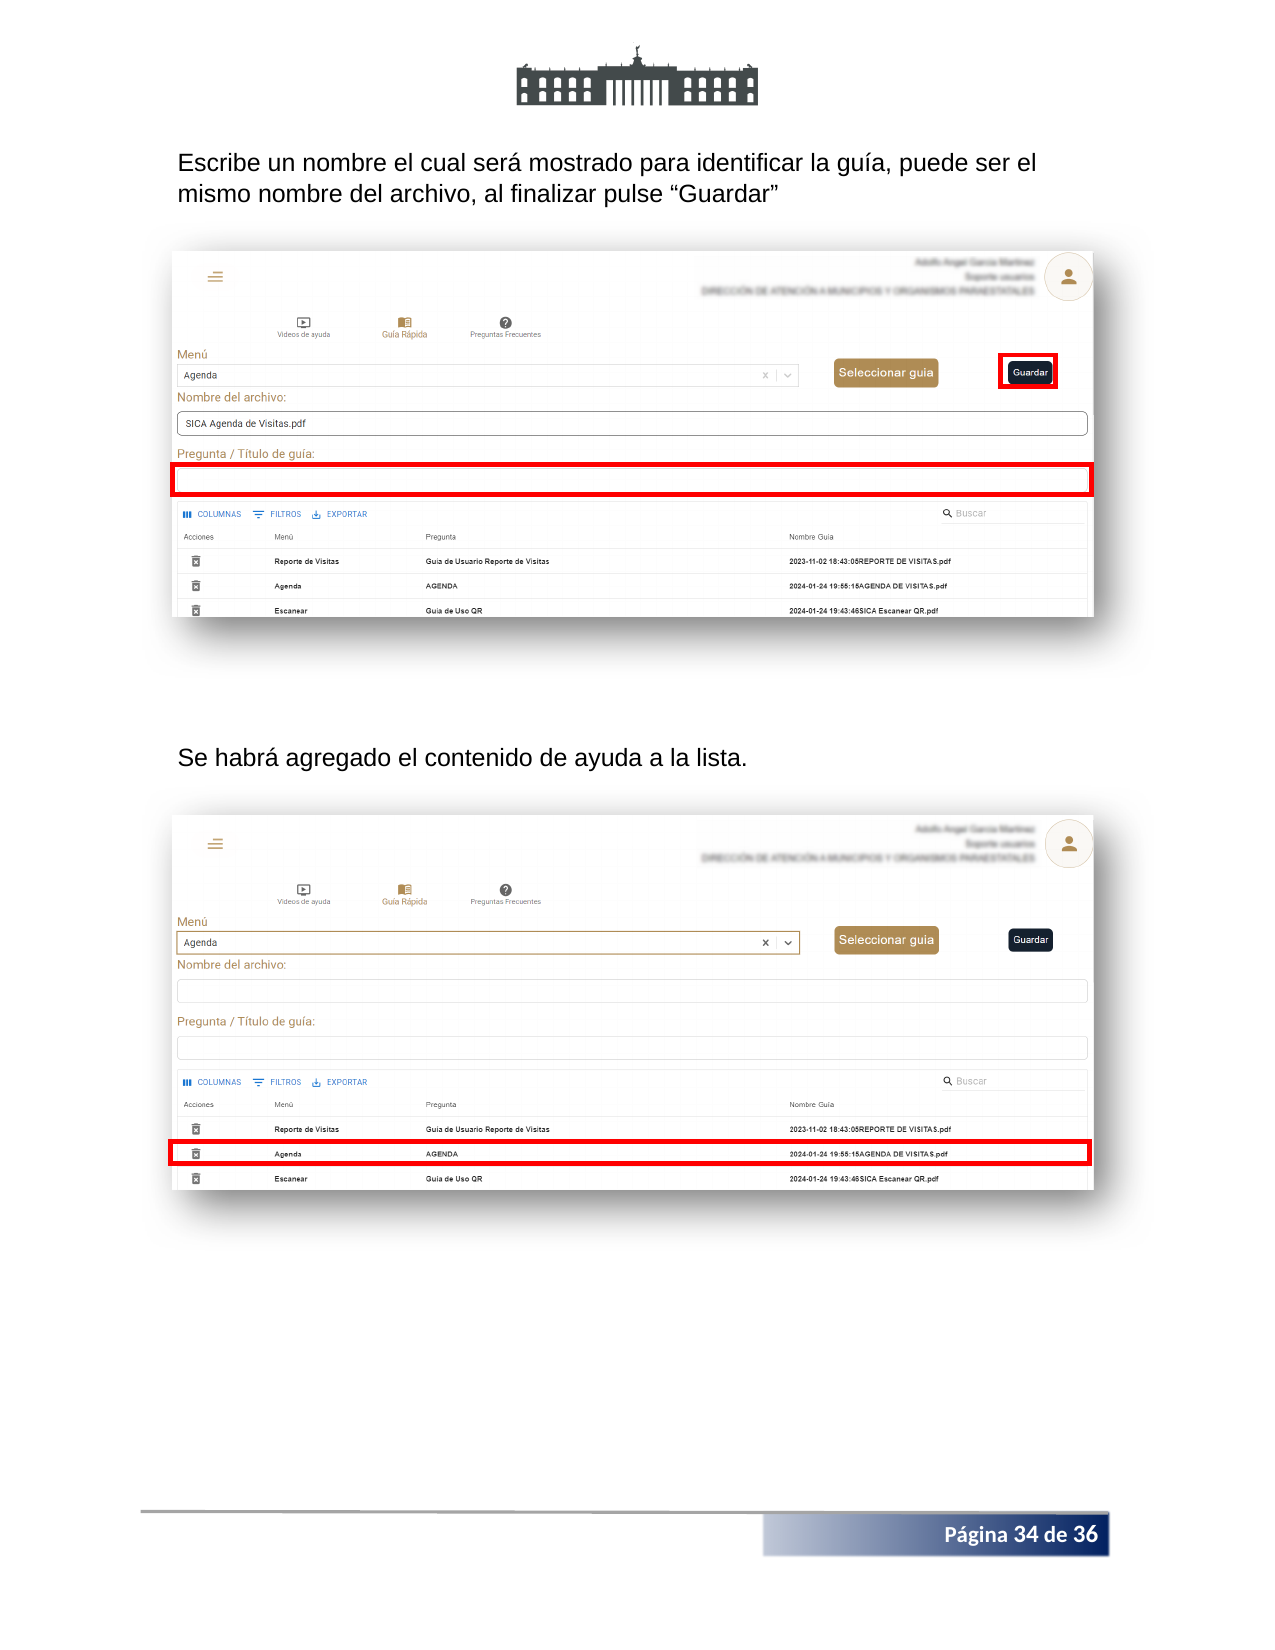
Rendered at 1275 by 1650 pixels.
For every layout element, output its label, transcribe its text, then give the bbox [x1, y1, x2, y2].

picture [172, 497, 1094, 617]
picture [172, 251, 1094, 462]
picture [515, 42, 760, 120]
picture [175, 467, 1089, 492]
text Se habrá agregado el contenido de ayuda a la lista. [177, 743, 1098, 772]
picture [173, 1144, 1087, 1161]
picture [172, 815, 1094, 1190]
text Escribe un nombre el cual será mostrado para identificar la guía, puede ser el mismo nombre del archivo, al finalizar pulse “Guardar” [177, 148, 1098, 207]
